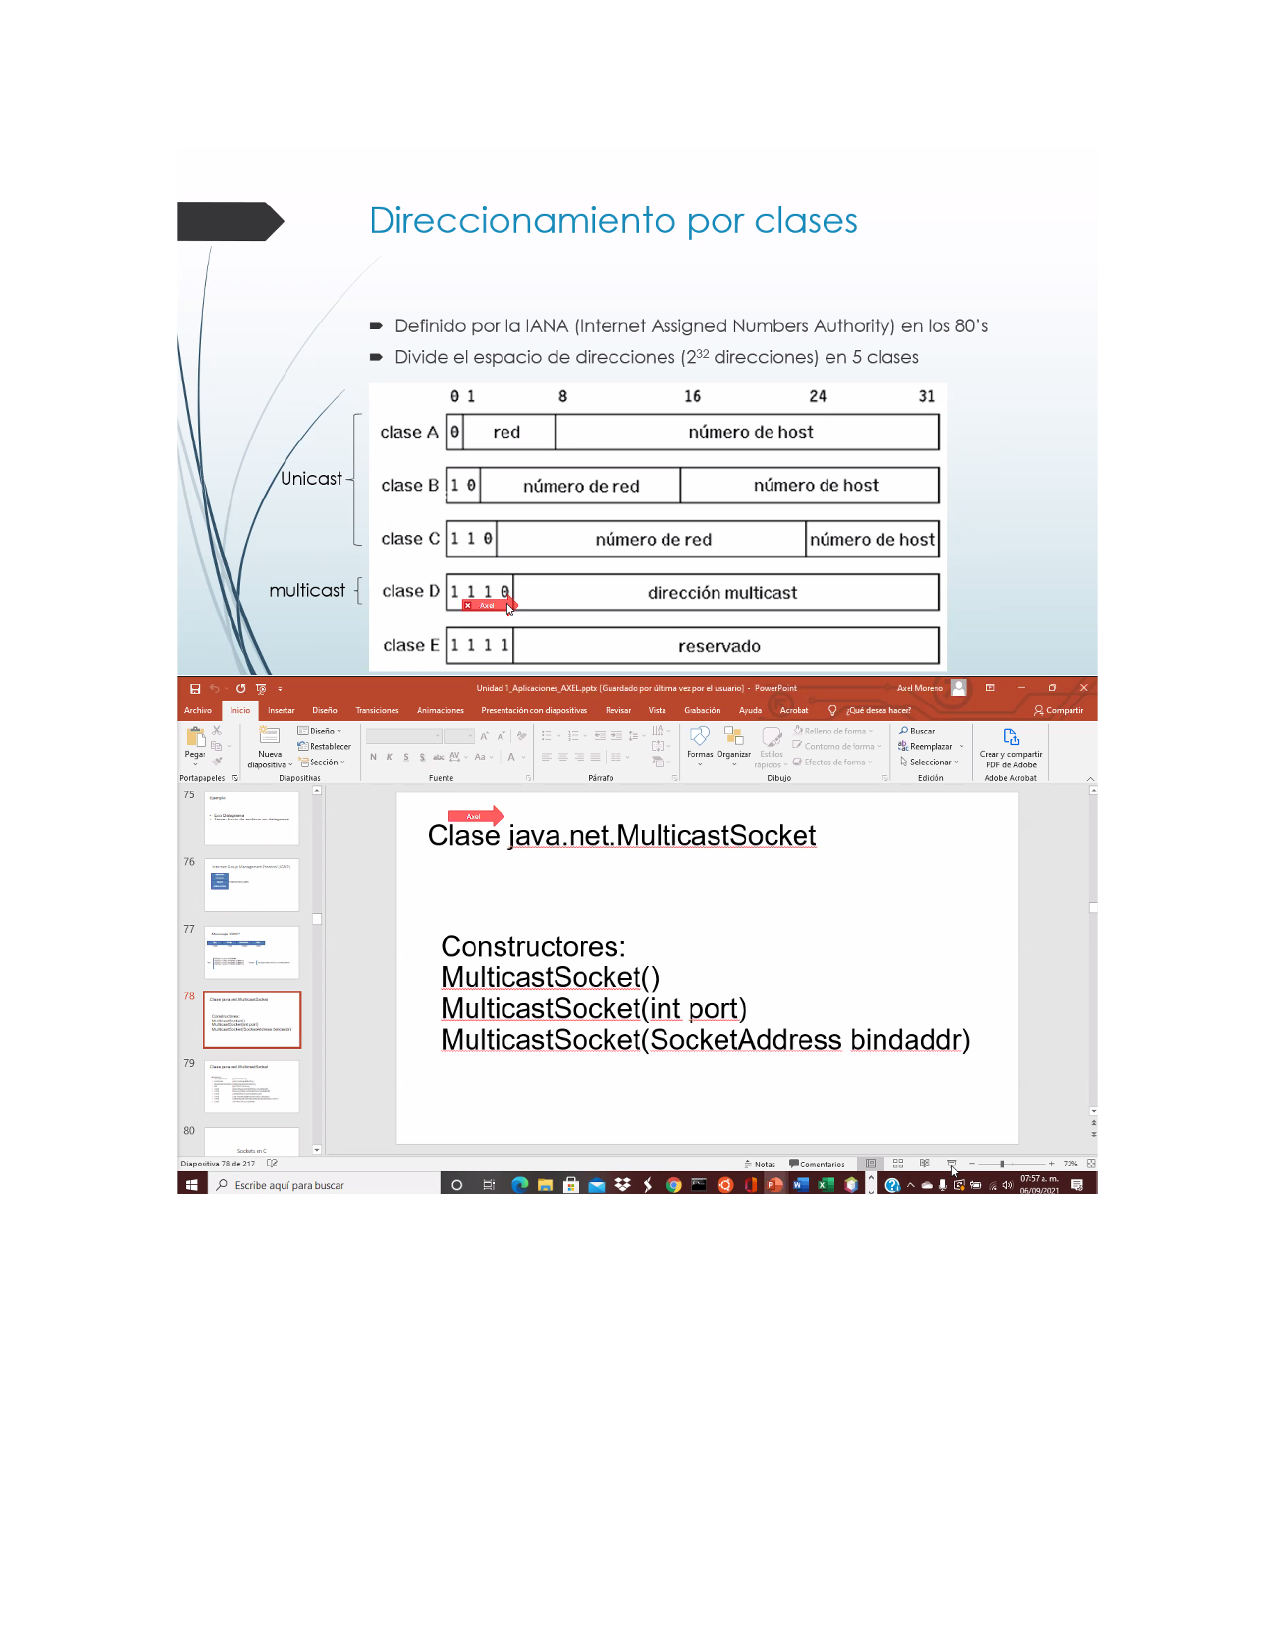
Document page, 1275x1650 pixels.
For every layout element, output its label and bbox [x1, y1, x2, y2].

picture [177, 147, 1098, 675]
picture [177, 676, 1098, 1194]
